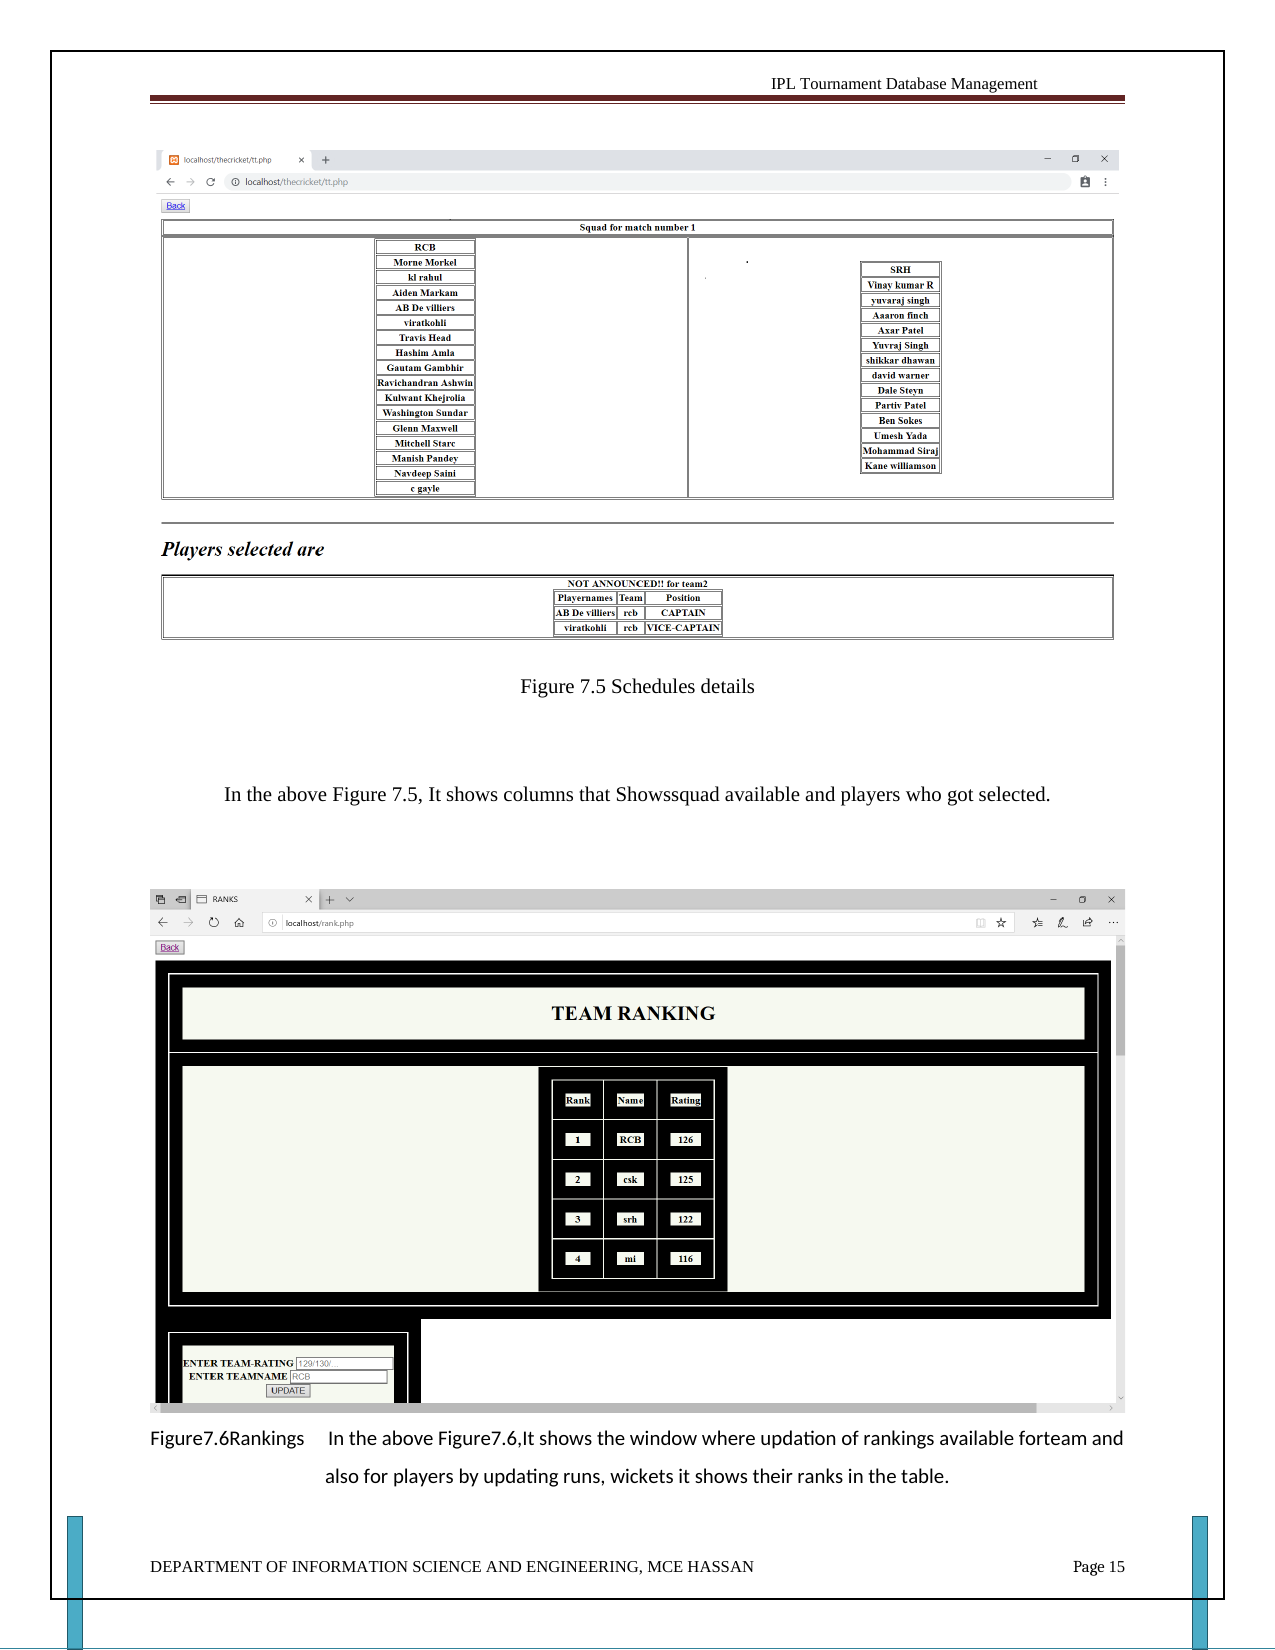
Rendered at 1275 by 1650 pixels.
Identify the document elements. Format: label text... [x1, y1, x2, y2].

picture [150, 889, 1125, 1413]
picture [156, 150, 1119, 663]
text Figure7.6Rankings In the above Figure7.6,It shows the window where updation of rankings available forteam and also for players by updating runs, wickets it shows their ranks in the table. [150, 1413, 1125, 1489]
text In the above Figure 7.5, It shows columns that Showssquad available and players who got selected. [150, 782, 1125, 806]
